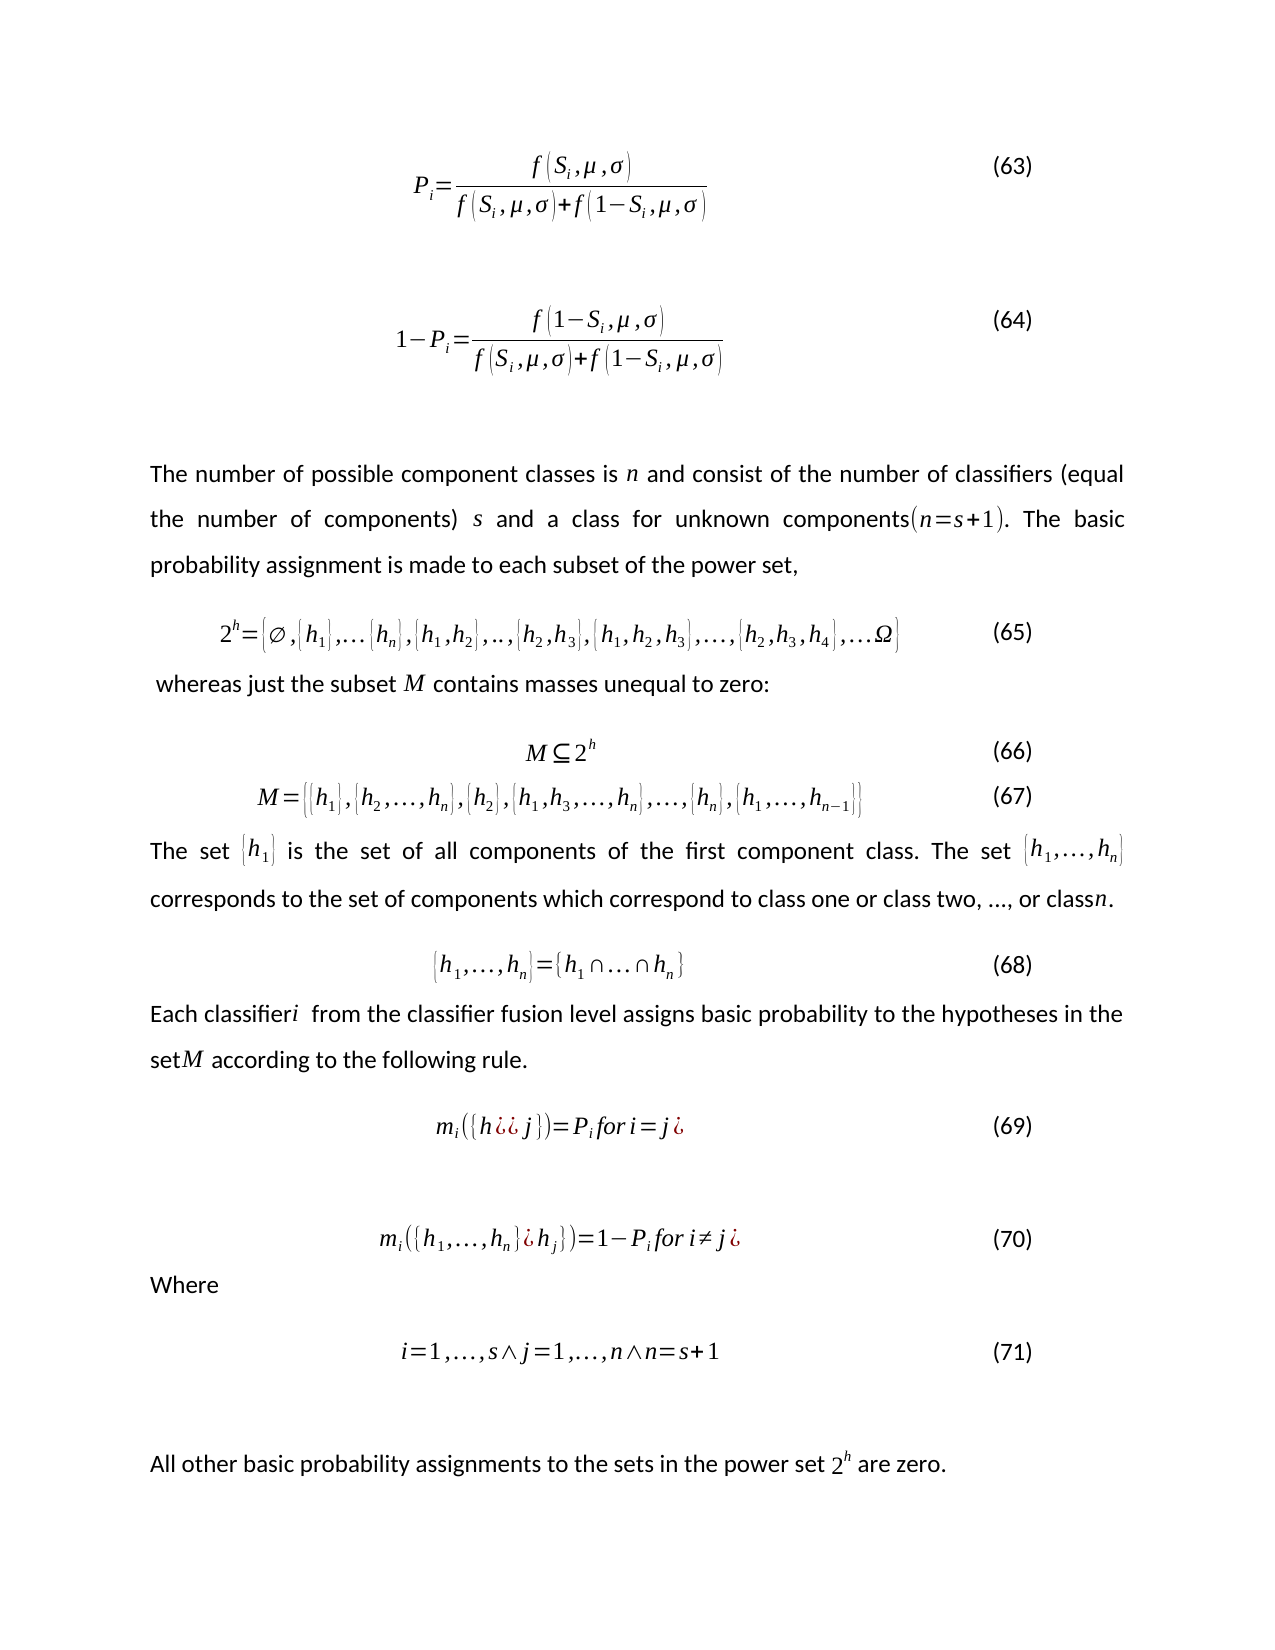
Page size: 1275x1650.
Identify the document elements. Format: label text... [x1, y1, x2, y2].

table_header [139, 949, 981, 998]
table_header [139, 735, 981, 781]
text All other basic probability assignments to the sets in the power set are zero. [150, 1447, 1125, 1479]
table_header [139, 1223, 981, 1269]
text The set is the set of all components of the first component class. The set corresponds to the set of components which correspond to class one or class two, ..., or class. [150, 833, 1125, 913]
text The number of possible component classes is and consist of the number of classifiers (equal the number of components) and a class for unknown components. The basic probability assignment is made to each subset of the power set, [150, 458, 1125, 580]
text Where [150, 1269, 1125, 1300]
table_cell [139, 781, 981, 833]
text whereas just the subset contains masses unequal to zero: [150, 668, 1125, 699]
table_header [139, 1336, 981, 1381]
table_header [139, 1111, 981, 1157]
text Each classifier from the classifier fusion level assigns basic probability to the hypotheses in the set according to the following rule. [150, 998, 1125, 1074]
table_header [139, 150, 981, 237]
table_header [139, 616, 981, 668]
table_header [139, 304, 981, 391]
